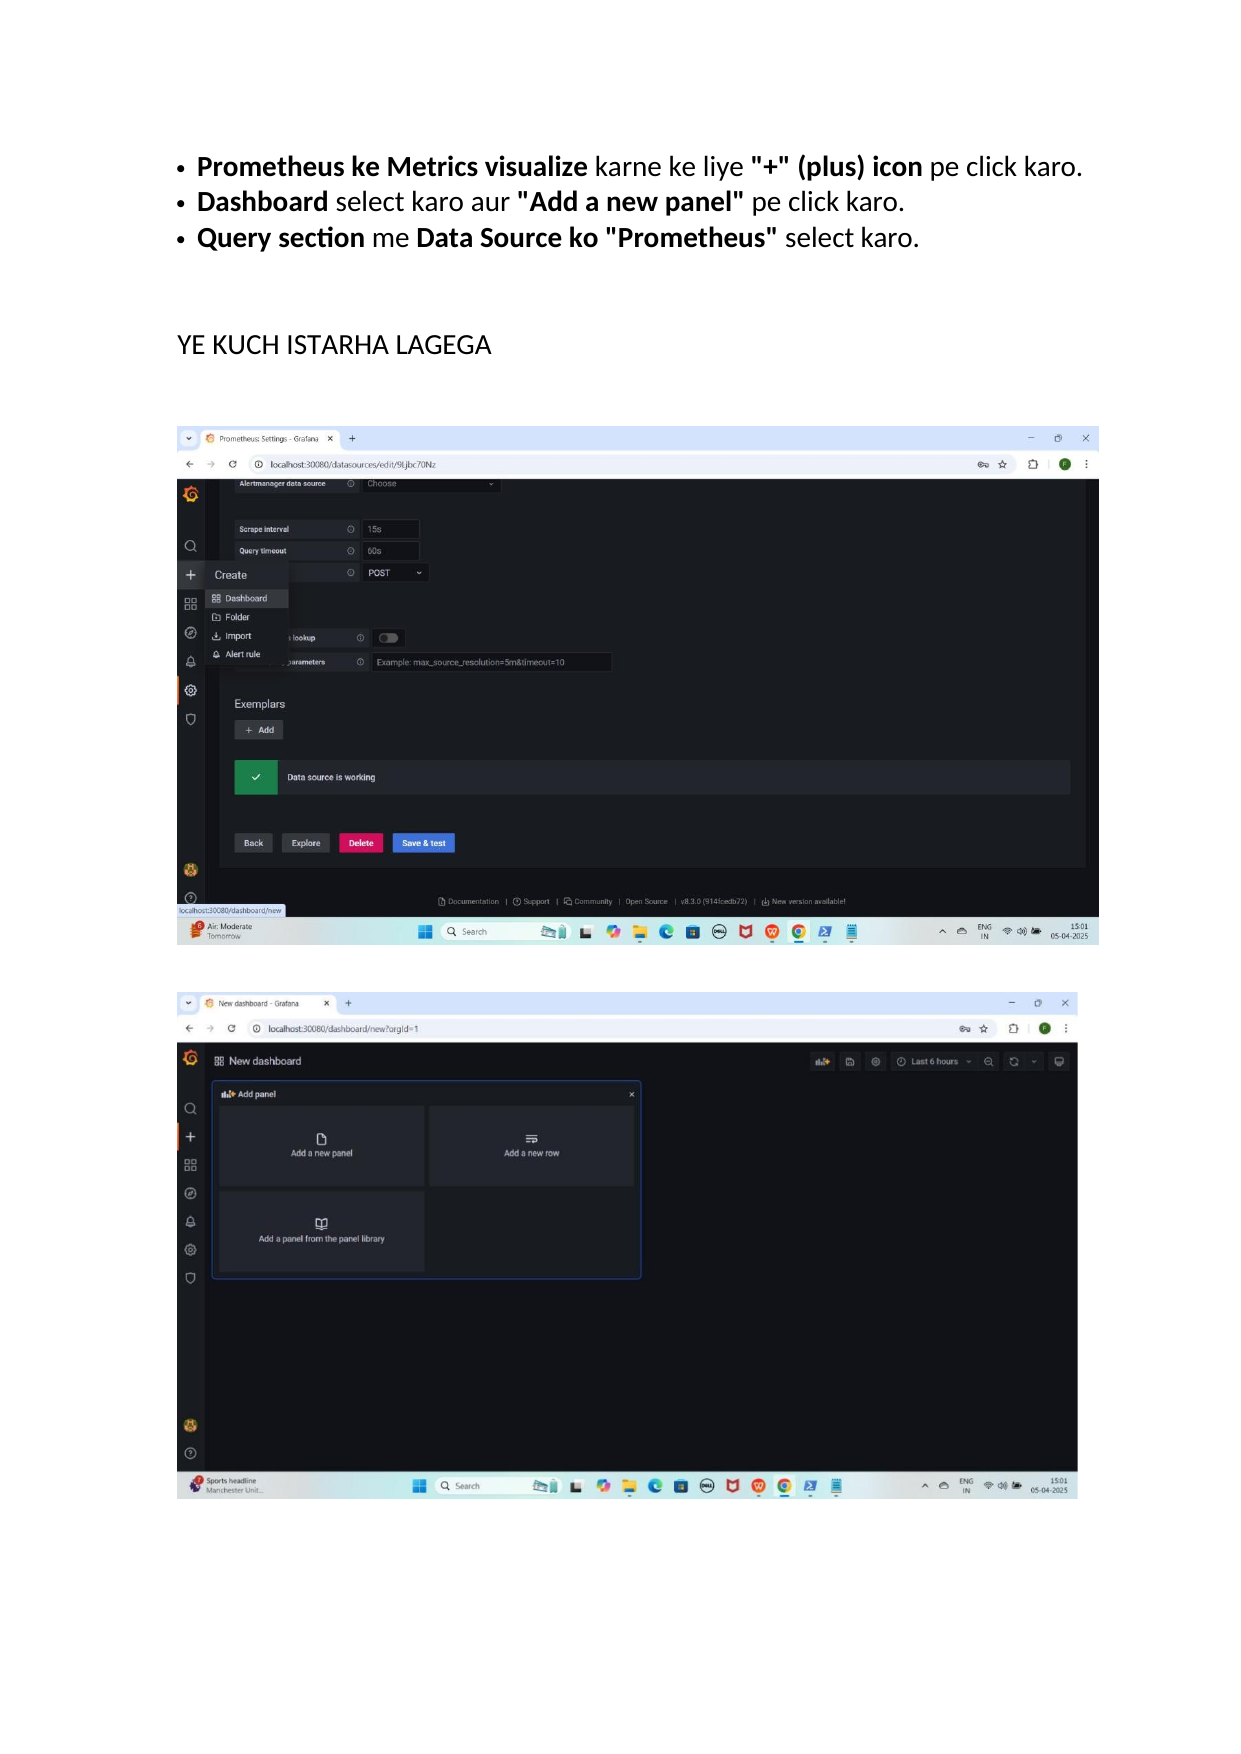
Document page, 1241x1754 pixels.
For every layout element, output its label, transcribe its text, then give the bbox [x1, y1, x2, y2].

list Dashboard select karo aur "Add a new panel" pe click karo. [177, 183, 1152, 219]
picture [177, 426, 1099, 945]
picture [177, 992, 1078, 1499]
list Query section me Data Source ko "Prometheus" select karo. [177, 219, 1152, 254]
list Prometheus ke Metrics visualize karne ke liye "+" (plus) icon pe click karo. [177, 148, 1152, 183]
text YE KUCH ISTARHA LAGEGA [177, 326, 1152, 361]
